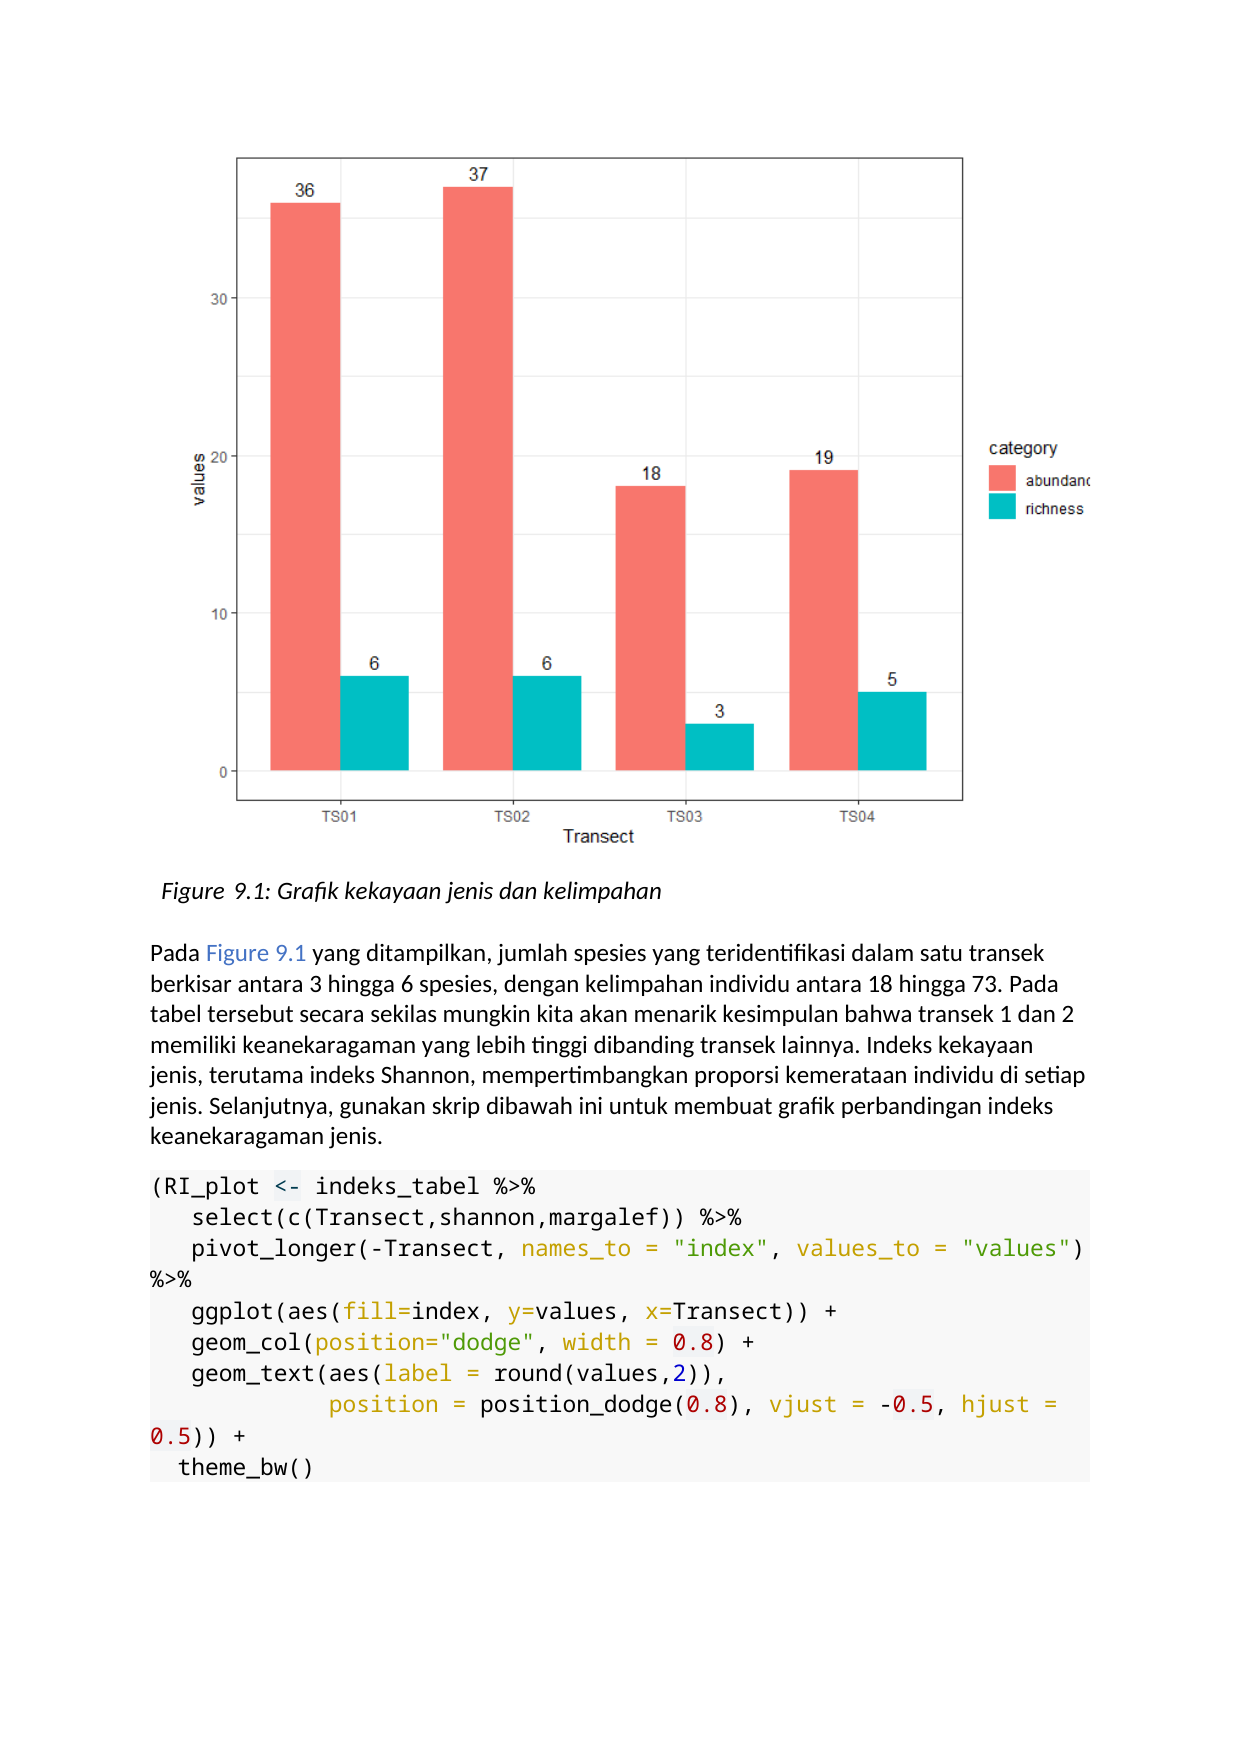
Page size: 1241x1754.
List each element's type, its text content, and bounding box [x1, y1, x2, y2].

text Pada Figure 9.1 yang ditampilkan, jumlah spesies yang teridentifikasi dalam satu transek berkisar antara 3 hingga 6 spesies, dengan kelimpahan individu antara 18 hingga 73. Pada tabel tersebut secara sekilas mungkin kita akan menarik kesimpulan bahwa transek 1 dan 2 memiliki keanekaragaman yang lebih tinggi dibanding transek lainnya. Indeks kekayaan jenis, terutama indeks Shannon, mempertimbangkan proporsi kemerataan individu di setiap jenis. Selanjutnya, gunakan skrip dibawah ini untuk membuat grafik perbandingan indeks keanekaragaman jenis. [150, 937, 1090, 1151]
text (RI_plot <- indeks_tabel %>% select(c(Transect,shannon,margalef)) %>% pivot_longer(-Transect, names_to = "index", values_to = "values") %>% ggplot(aes(fill=index, y=values, x=Transect)) + geom_col(position="dodge", width = 0.8) + geom_text(aes(label = round(values,2)), position = position_dodge(0.8), vjust = -0.5, hjust = 0.5)) + theme_bw() [150, 1170, 1090, 1482]
picture [180, 150, 1091, 855]
table_header Figure 9.1: Grafik kekayaan jenis dan kelimpahan [150, 150, 1090, 918]
